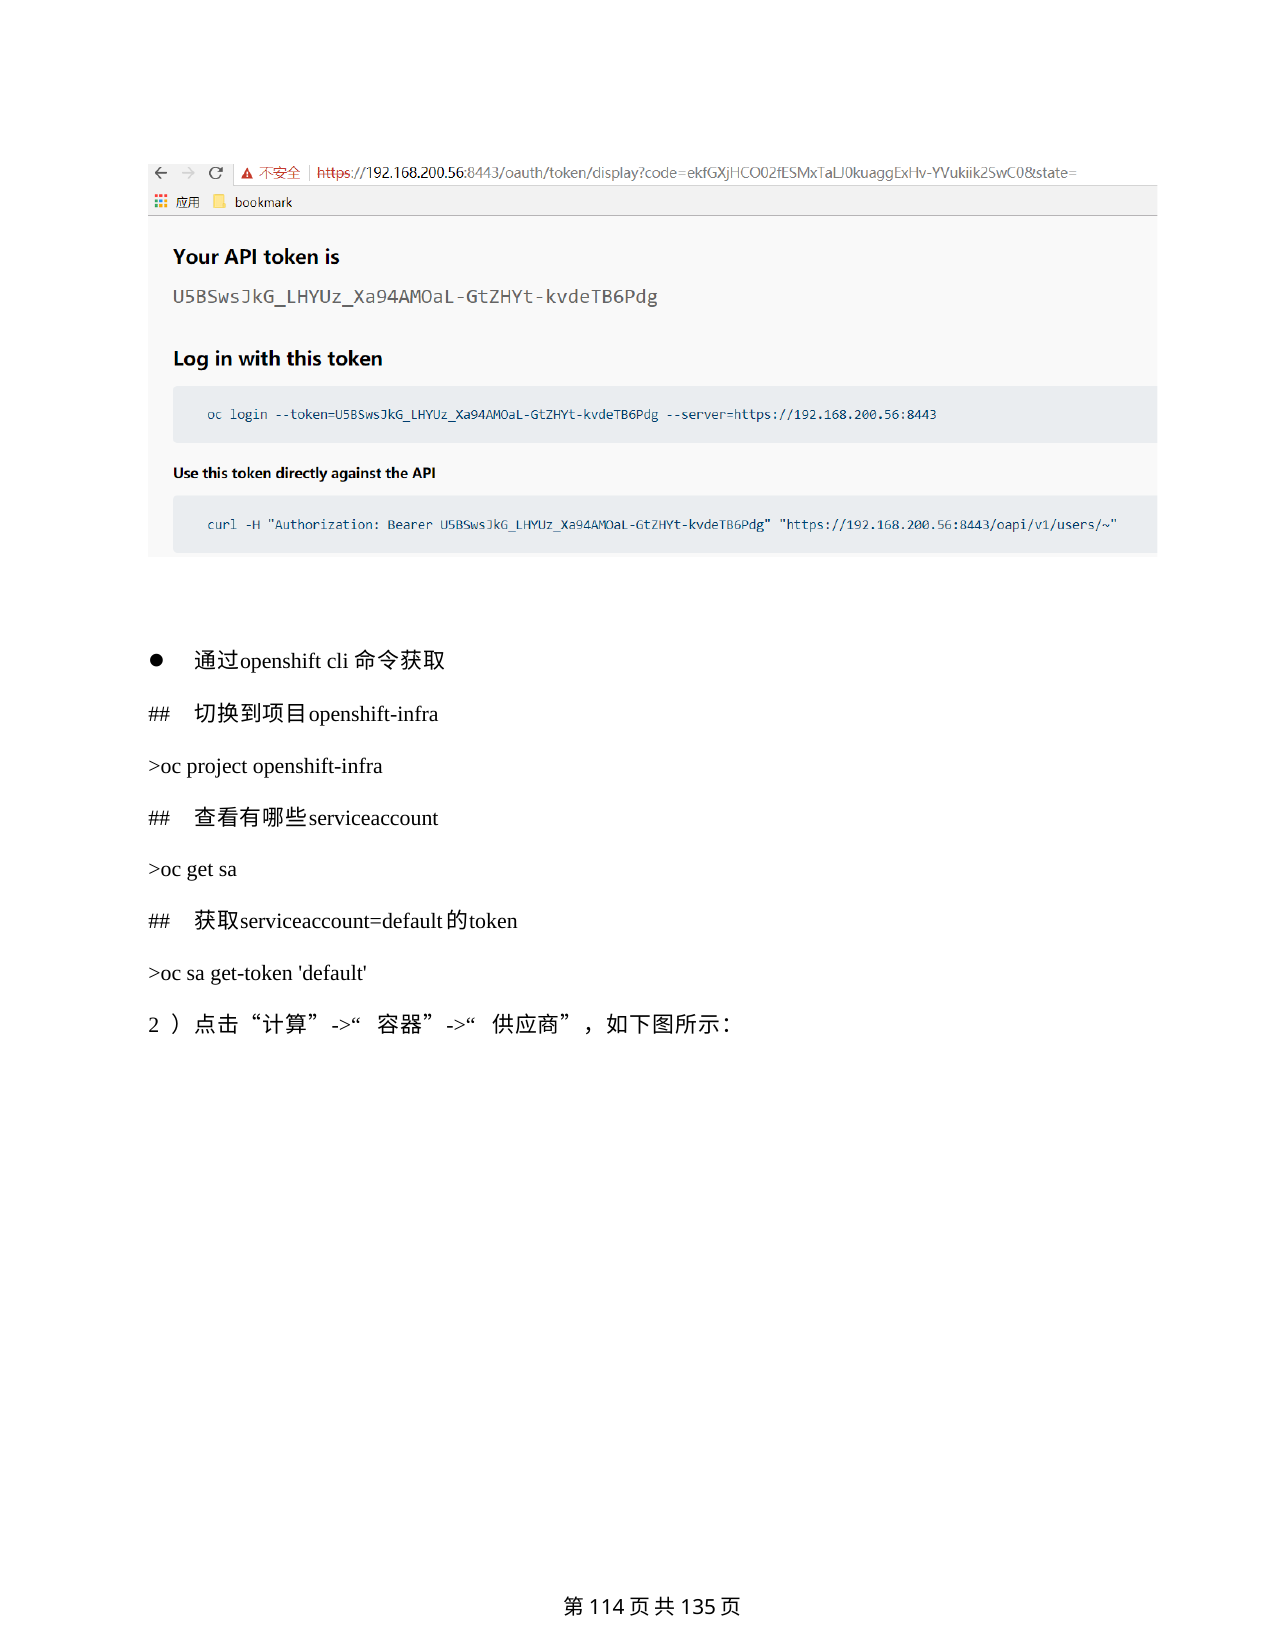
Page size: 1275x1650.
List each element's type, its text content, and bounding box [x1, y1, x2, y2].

text ## 查看有哪些serviceaccount [148, 797, 1156, 834]
picture [148, 164, 1158, 557]
text ## 获取serviceaccount=default的token [148, 900, 1156, 938]
text >oc sa get-token 'default' [148, 953, 1156, 991]
text >oc get sa [148, 850, 1156, 888]
text 2）点击“计算”->“容器”->“供应商”，如下图所示： [148, 1004, 1156, 1041]
text >oc project openshift-infra [148, 747, 1156, 784]
list 通过openshift cli命令获取 [148, 640, 1156, 677]
text ## 切换到项目openshift-infra [148, 693, 1156, 731]
